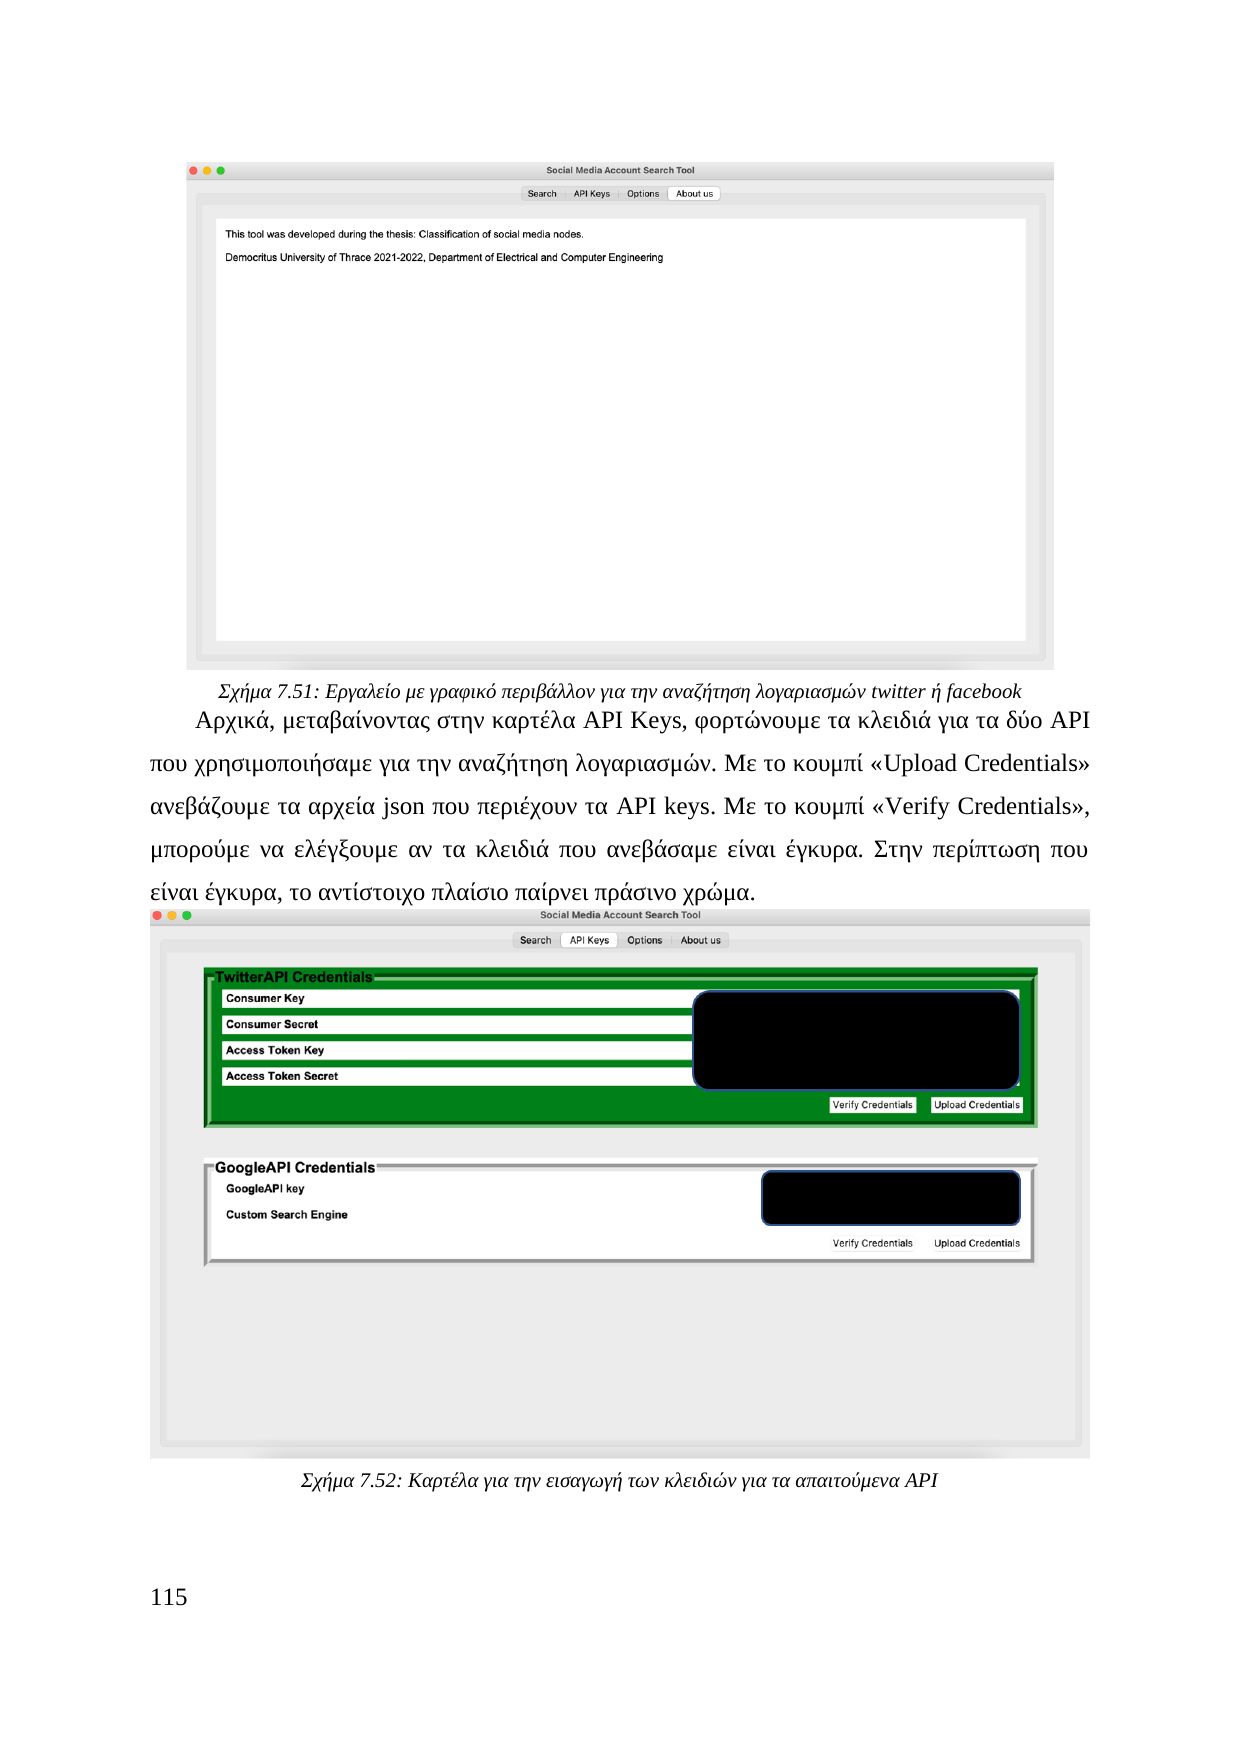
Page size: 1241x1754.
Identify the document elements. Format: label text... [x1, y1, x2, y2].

picture [186, 162, 1055, 670]
picture [150, 909, 1091, 1459]
